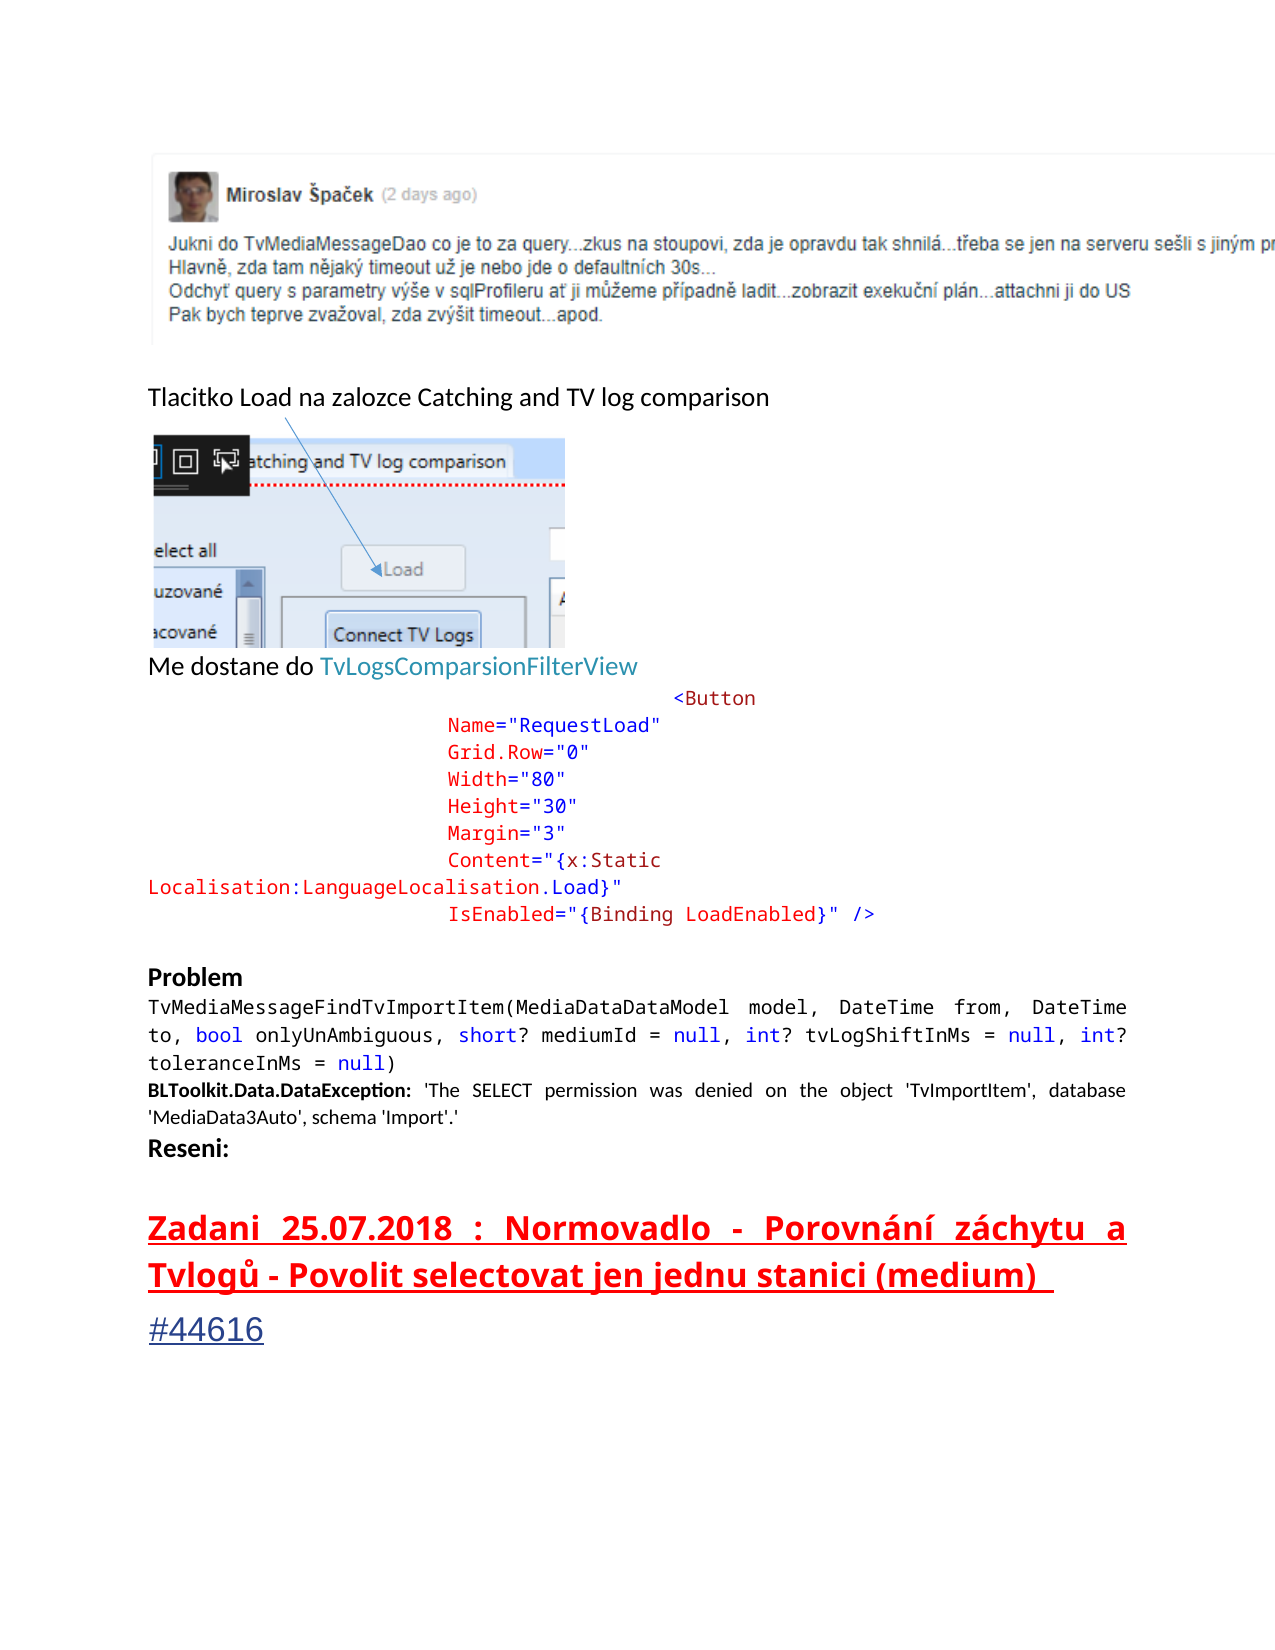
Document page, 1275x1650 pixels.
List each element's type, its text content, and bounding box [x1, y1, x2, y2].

text Reseni: [148, 1131, 1127, 1164]
text TvMediaMessageFindTvImportItem(MediaDataDataModel model, DateTime from, DateTime to, bool onlyUnAmbiguous, short? mediumId = null, int? tvLogShiftInMs = null, int? toleranceInMs = null) [148, 993, 1127, 1076]
text IsEnabled="{Binding LoadEnabled}" /> [148, 900, 1127, 927]
text Name="RequestLoad" [148, 711, 1127, 738]
text Margin="3" [148, 819, 1127, 846]
text Tlacitko Load na zalozce Catching and TV log comparison [148, 381, 1127, 414]
subtitle Zadani 25.07.2018 : Normovadlo - Porovnání záchytu a Tvlogů - Povolit selectovat jen jednu stanici (medium) [148, 1204, 1127, 1243]
text Problem [148, 960, 1127, 993]
text Width="80" [148, 765, 1127, 792]
text BLToolkit.Data.DataException: 'The SELECT permission was denied on the object 'TvImportItem', database 'MediaData3Auto', schema 'Import'.' [148, 1078, 1127, 1130]
text Me dostane do TvLogsComparsionFilterView [148, 649, 1127, 683]
text Content="{x:Static Localisation:LanguageLocalisation.Load}" [148, 846, 1127, 900]
text <Button [148, 684, 1127, 711]
text Grid.Row="0" [148, 738, 1127, 765]
text Height="30" [148, 792, 1127, 819]
subtitle Zadani 25.07.2018 : Normovadlo - Porovnání záchytu a Tvlogů - Povolit selectovat jen jednu stanici (medium) [148, 1245, 1127, 1297]
table_header #44616 [148, 1300, 266, 1360]
